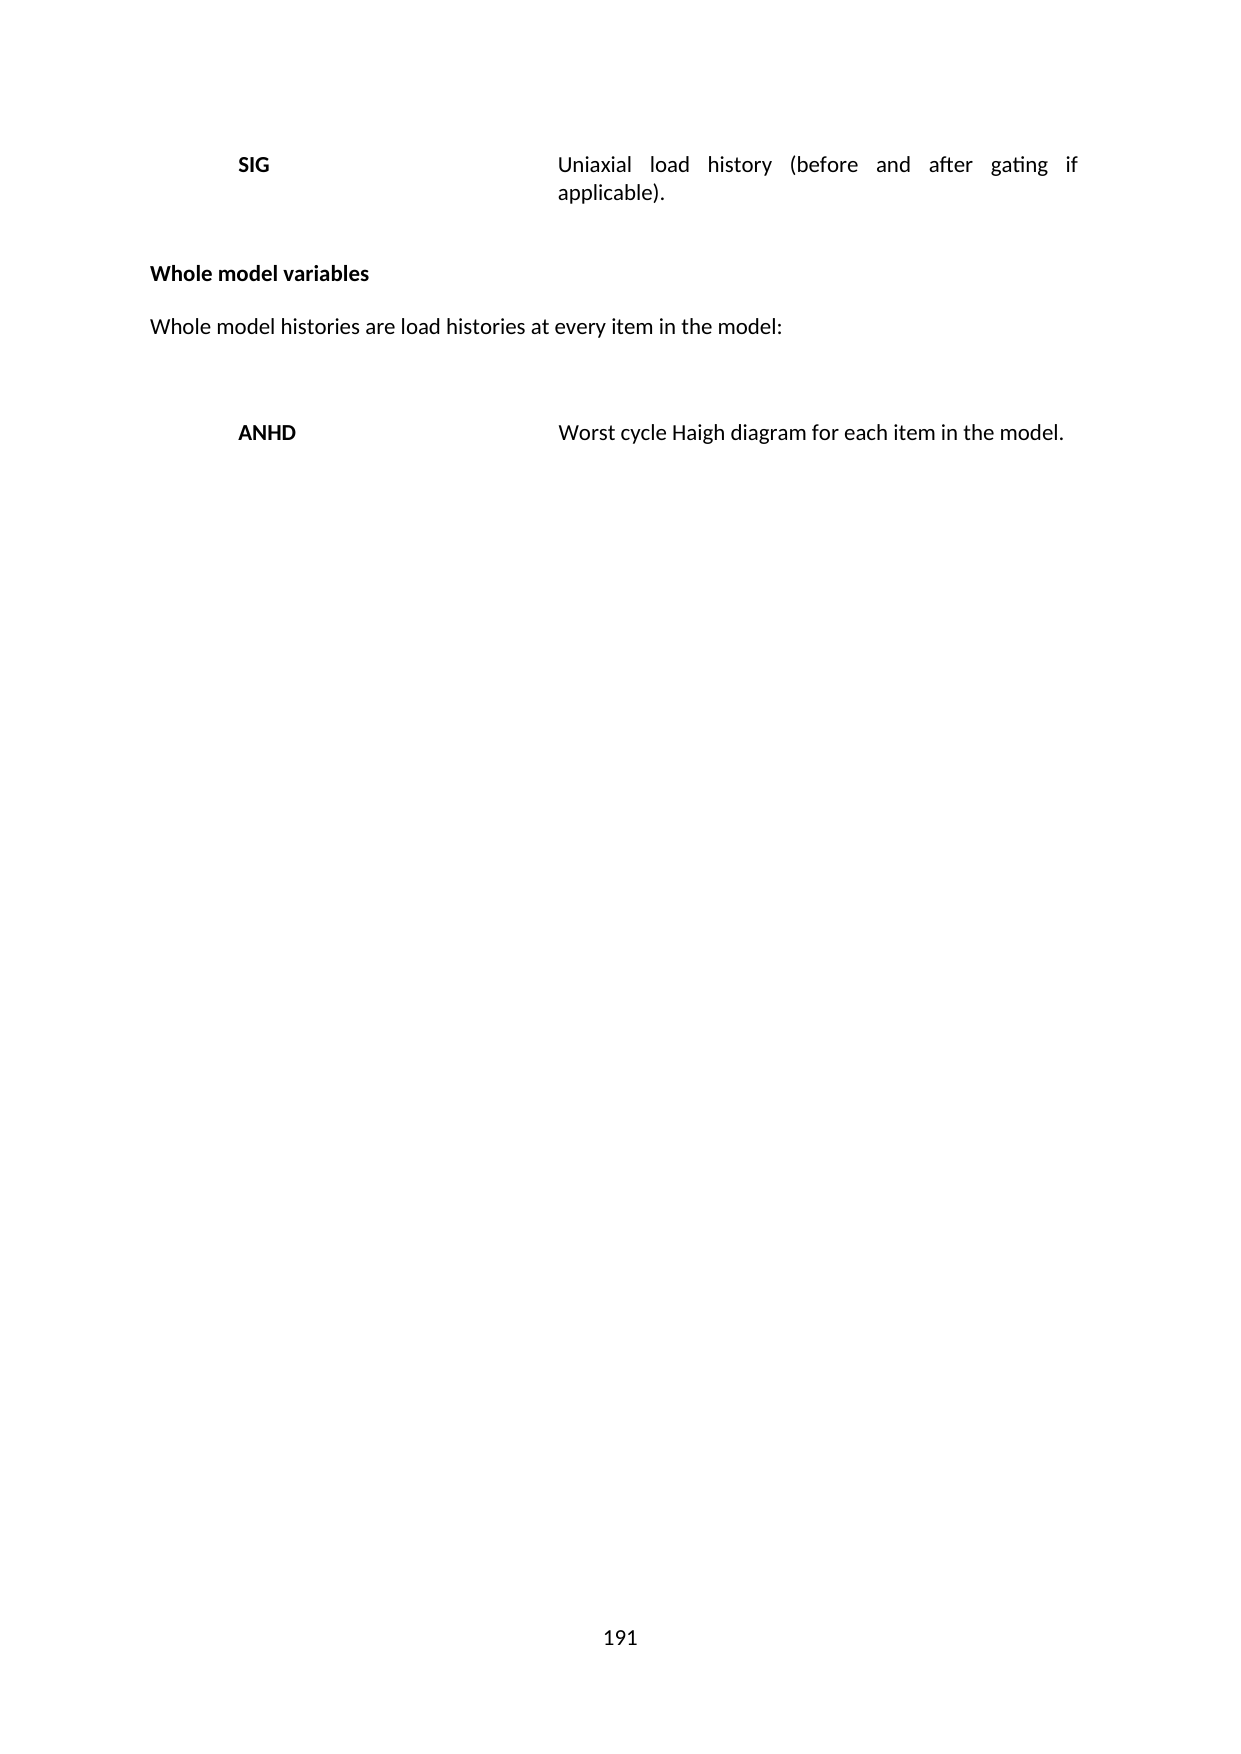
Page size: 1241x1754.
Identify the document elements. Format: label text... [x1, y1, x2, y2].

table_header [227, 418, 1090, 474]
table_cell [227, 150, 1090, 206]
text Whole model variables [150, 259, 1090, 287]
text Whole model histories are load histories at every item in the model: [150, 312, 1090, 340]
